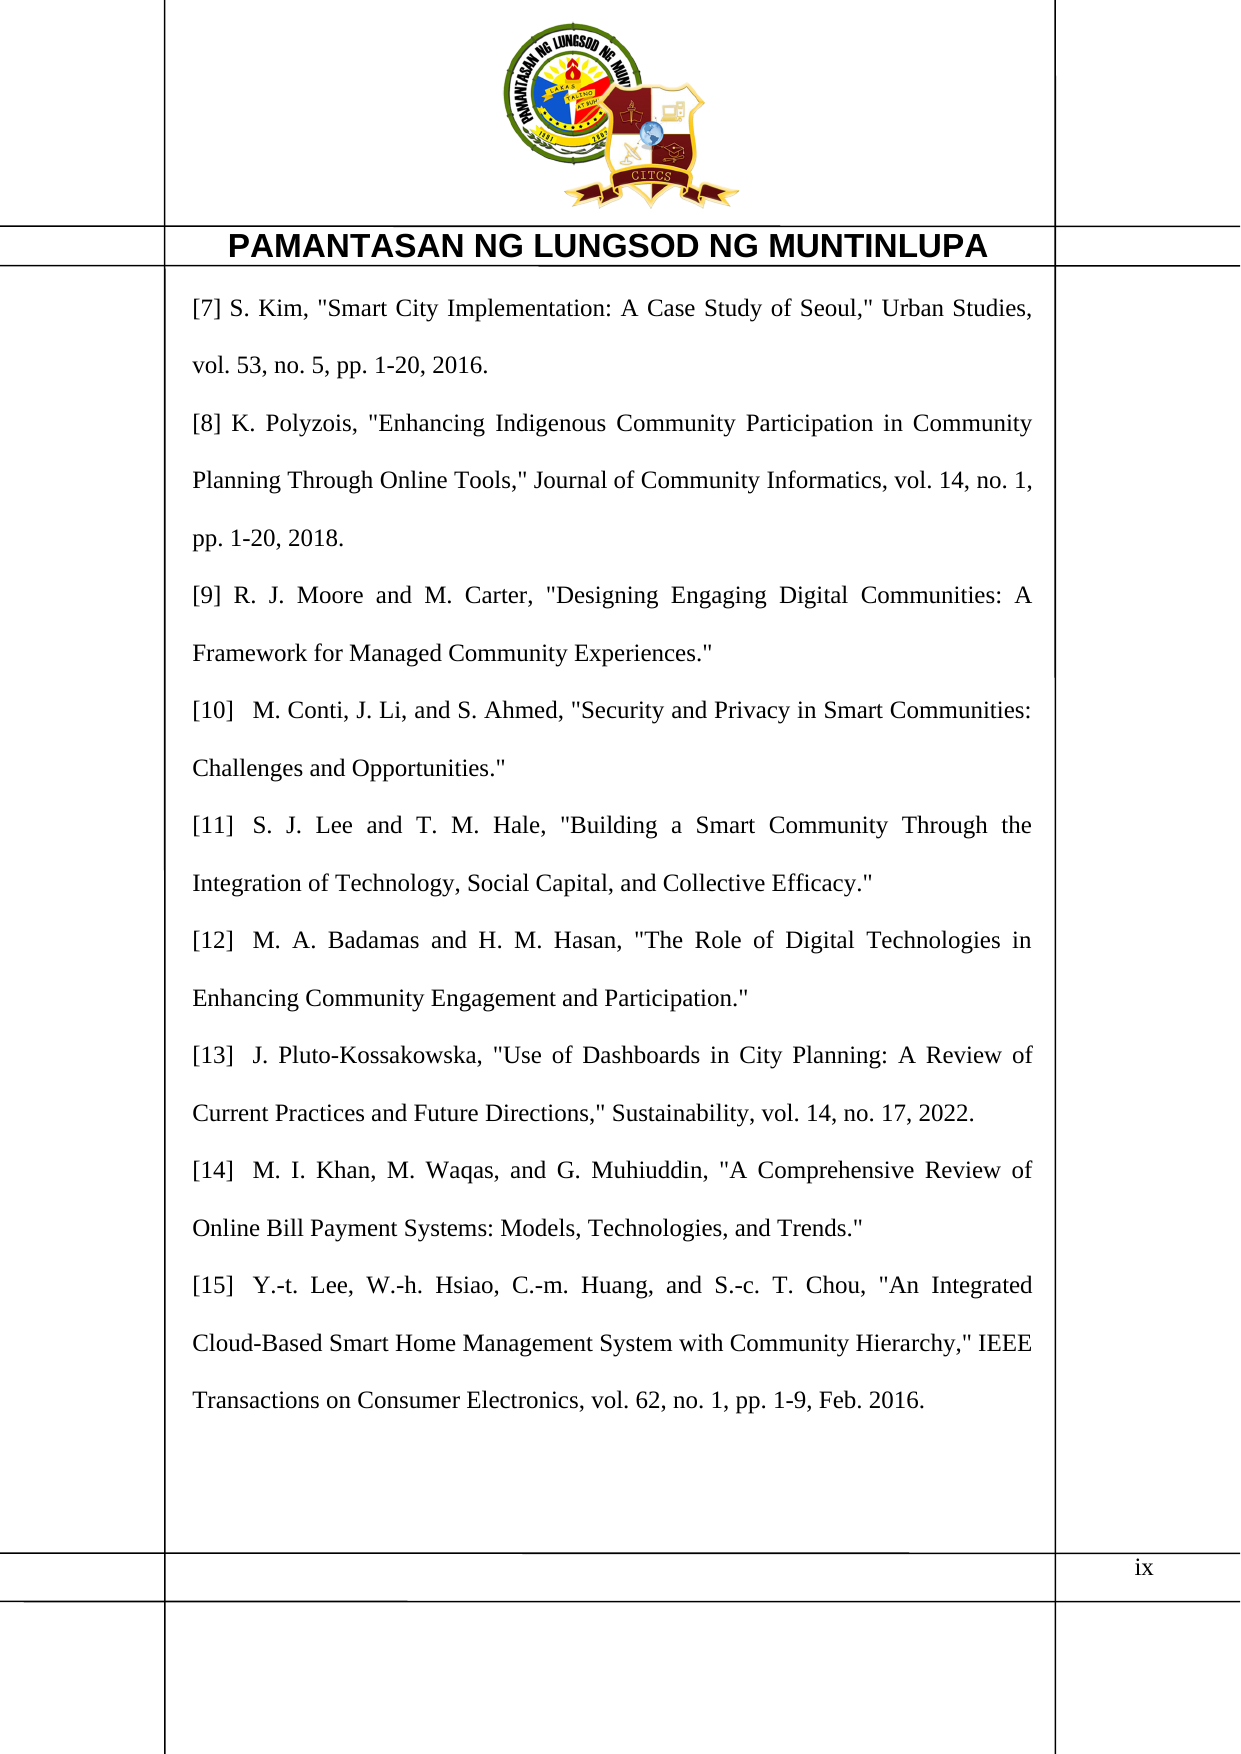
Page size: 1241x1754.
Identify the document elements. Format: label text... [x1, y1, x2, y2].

text [9] R. J. Moore and M. Carter, "Designing Engaging Digital Communities: A Framework for Managed Community Experiences." [192, 580, 1033, 667]
text [7] S. Kim, "Smart City Implementation: A Case Study of Seoul," Urban Studies, vol. 53, no. 5, pp. 1-20, 2016. [192, 293, 1033, 379]
text [10] M. Conti, J. Li, and S. Ahmed, "Security and Privacy in Smart Communities: Challenges and Opportunities." [192, 695, 1033, 782]
text [8] K. Polyzois, "Enhancing Indigenous Community Participation in Community Planning Through Online Tools," Journal of Community Informatics, vol. 14, no. 1, pp. 1-20, 2018. [192, 408, 1033, 552]
text [14] M. I. Khan, M. Waqas, and G. Muhiuddin, "A Comprehensive Review of Online Bill Payment Systems: Models, Technologies, and Trends." [192, 1155, 1033, 1242]
text [12] M. A. Badamas and H. M. Hasan, "The Role of Digital Technologies in Enhancing Community Engagement and Participation." [192, 925, 1033, 1012]
picture [500, 20, 740, 210]
text [11] S. J. Lee and T. M. Hale, "Building a Smart Community Through the Integration of Technology, Social Capital, and Collective Efficacy." [192, 810, 1033, 897]
text [13] J. Pluto-Kossakowska, "Use of Dashboards in City Planning: A Review of Current Practices and Future Directions," Sustainability, vol. 14, no. 17, 2022. [192, 1040, 1033, 1127]
text [15] Y.-t. Lee, W.-h. Hsiao, C.-m. Huang, and S.-c. T. Chou, "An Integrated Cloud-Based Smart Home Management System with Community Hierarchy," IEEE Transactions on Consumer Electronics, vol. 62, no. 1, pp. 1-9, Feb. 2016. [192, 1270, 1033, 1414]
